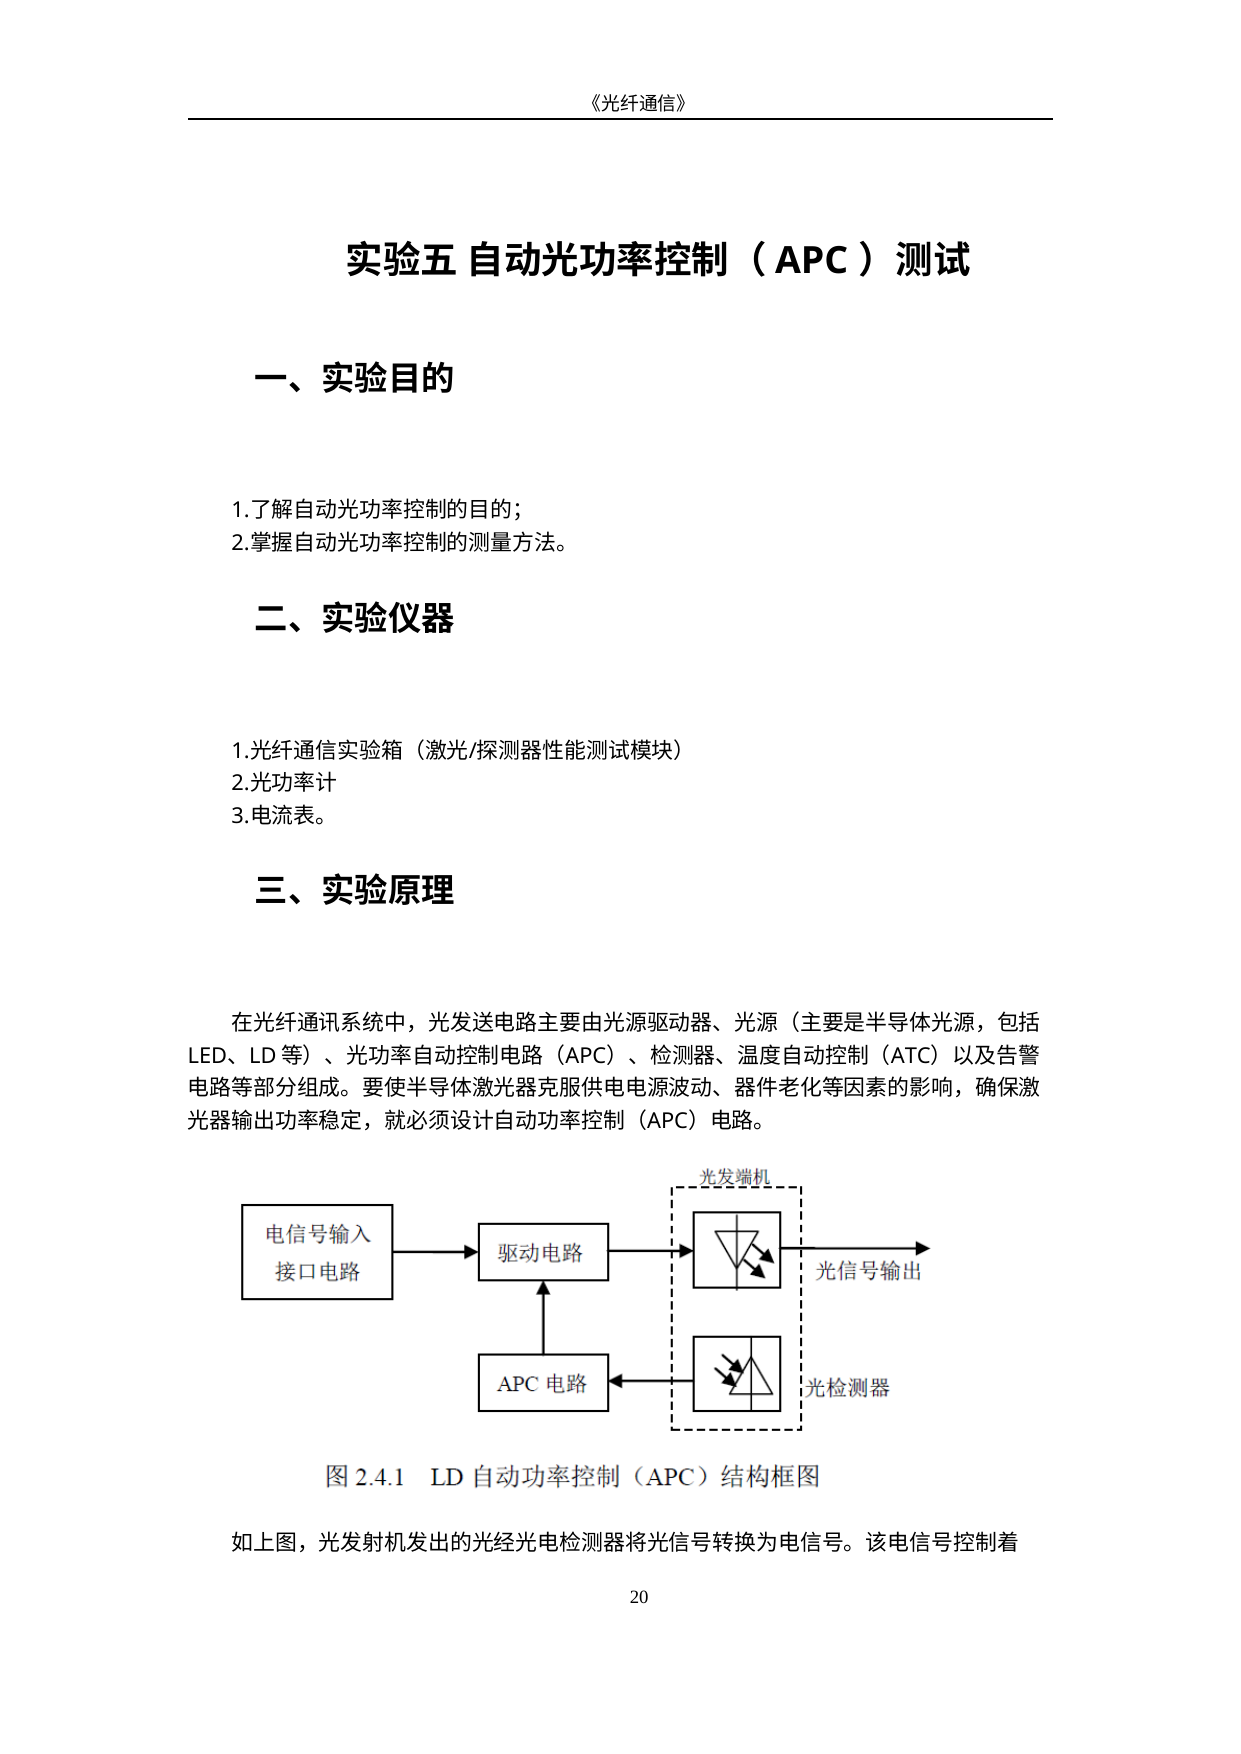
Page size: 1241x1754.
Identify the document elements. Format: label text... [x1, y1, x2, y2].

text 1.了解自动光功率控制的目的； [187, 492, 1053, 525]
text 2.掌握自动光功率控制的测量方法。 [187, 525, 1053, 557]
text 1.光纤通信实验箱（激光/探测器性能测试模块） [187, 732, 1053, 765]
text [187, 1525, 1053, 1557]
picture [187, 1135, 1019, 1525]
text 3.电流表。 [187, 797, 1053, 830]
subtitle 一、实验目的 [187, 343, 1053, 408]
subtitle 三、实验原理 [187, 856, 1053, 921]
title 实验五 自动光功率控制（ APC ）测试 [187, 225, 1053, 290]
subtitle 二、实验仪器 [187, 583, 1053, 648]
text 2.光功率计 [187, 765, 1053, 797]
